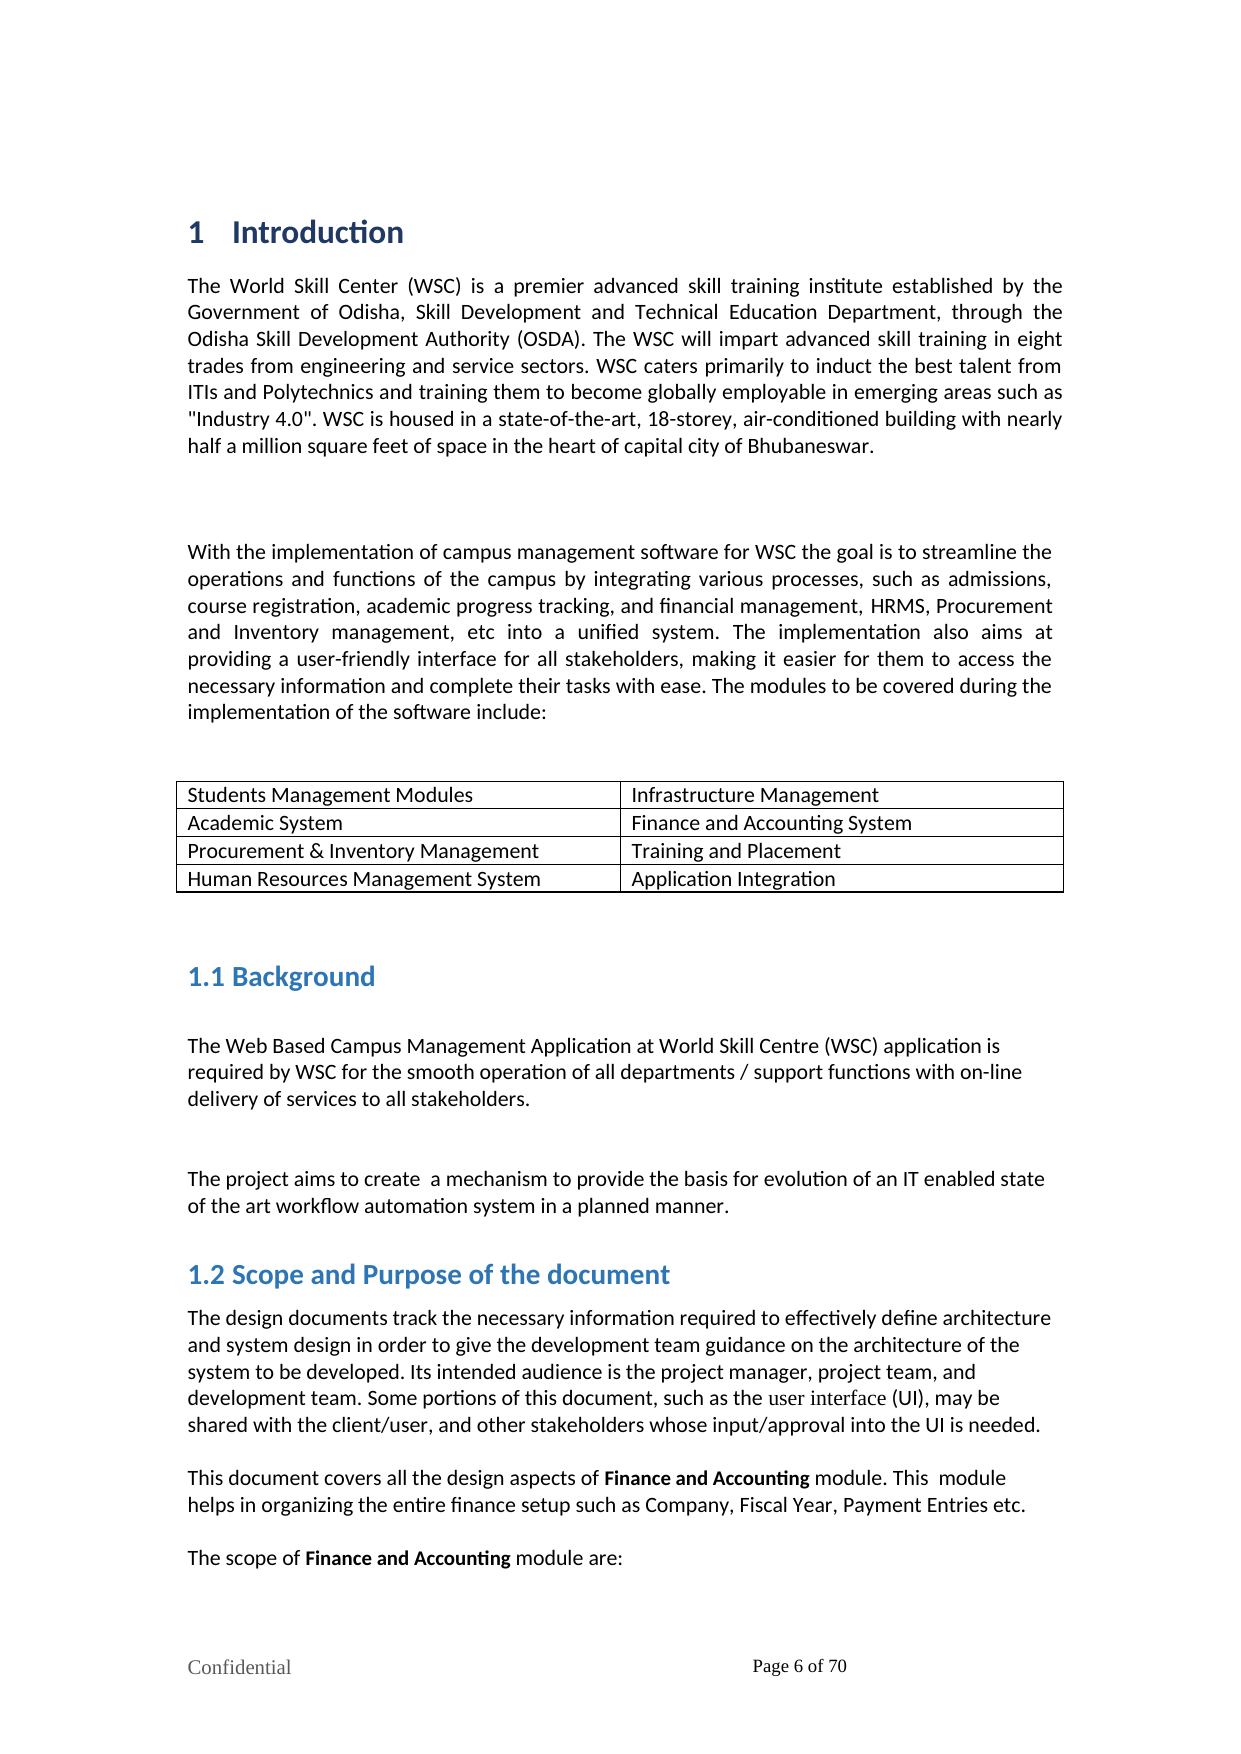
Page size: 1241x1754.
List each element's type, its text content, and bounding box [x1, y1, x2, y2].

table_cell Academic System [177, 809, 620, 836]
subtitle Scope and Purpose of the document [187, 1256, 1053, 1292]
table_cell Finance and Accounting System [621, 809, 1063, 836]
text This document covers all the design aspects of Finance and Accounting module. This module helps in organizing the entire finance setup such as Company, Fiscal Year, Payment Entries etc. [187, 1464, 1053, 1518]
text The design documents track the necessary information required to effectively define architecture and system design in order to give the development team guidance on the architecture of the system to be developed. Its intended audience is the project manager, project team, and development team. Some portions of this document, such as the user interface (UI), may be shared with the client/user, and other stakeholders whose input/approval into the UI is needed. [187, 1304, 1053, 1438]
table_cell Human Resources Management System [177, 865, 620, 891]
subtitle Introduction [187, 211, 1053, 252]
text The World Skill Center (WSC) is a premier advanced skill training institute established by the Government of Odisha, Skill Development and Technical Education Department, through the Odisha Skill Development Authority (OSDA). The WSC will impart advanced skill training in eight trades from engineering and service sectors. WSC caters primarily to induct the best talent from ITIs and Polytechnics and training them to become globally employable in emerging areas such as "Industry 4.0". WSC is housed in a state-of-the-art, 18-storey, air-conditioned building with nearly half a million square feet of space in the heart of capital city of Bhubaneswar. [187, 272, 1063, 458]
table_header Infrastructure Management [621, 782, 1063, 808]
text With the implementation of campus management software for WSC the goal is to streamline the operations and functions of the campus by integrating various processes, such as admissions, course registration, academic progress tracking, and financial management, HRMS, Procurement and Inventory management, etc into a unified system. The implementation also aims at providing a user-friendly interface for all stakeholders, making it easier for them to access the necessary information and complete their tasks with ease. The modules to be covered during the implementation of the software include: [187, 538, 1053, 725]
text The scope of Finance and Accounting module are: [187, 1544, 1053, 1571]
subtitle Background [187, 958, 1053, 994]
table_header Students Management Modules [177, 782, 620, 808]
text The project aims to create a mechanism to provide the basis for evolution of an IT enabled state of the art workflow automation system in a planned manner. [187, 1165, 1053, 1218]
table_cell Procurement & Inventory Management [177, 837, 620, 864]
table_cell Training and Placement [621, 837, 1063, 864]
table_cell Application Integration [621, 865, 1063, 891]
text The Web Based Campus Management Application at World Skill Centre (WSC) application is required by WSC for the smooth operation of all departments / support functions with on-line delivery of services to all stakeholders. [187, 1032, 1053, 1112]
